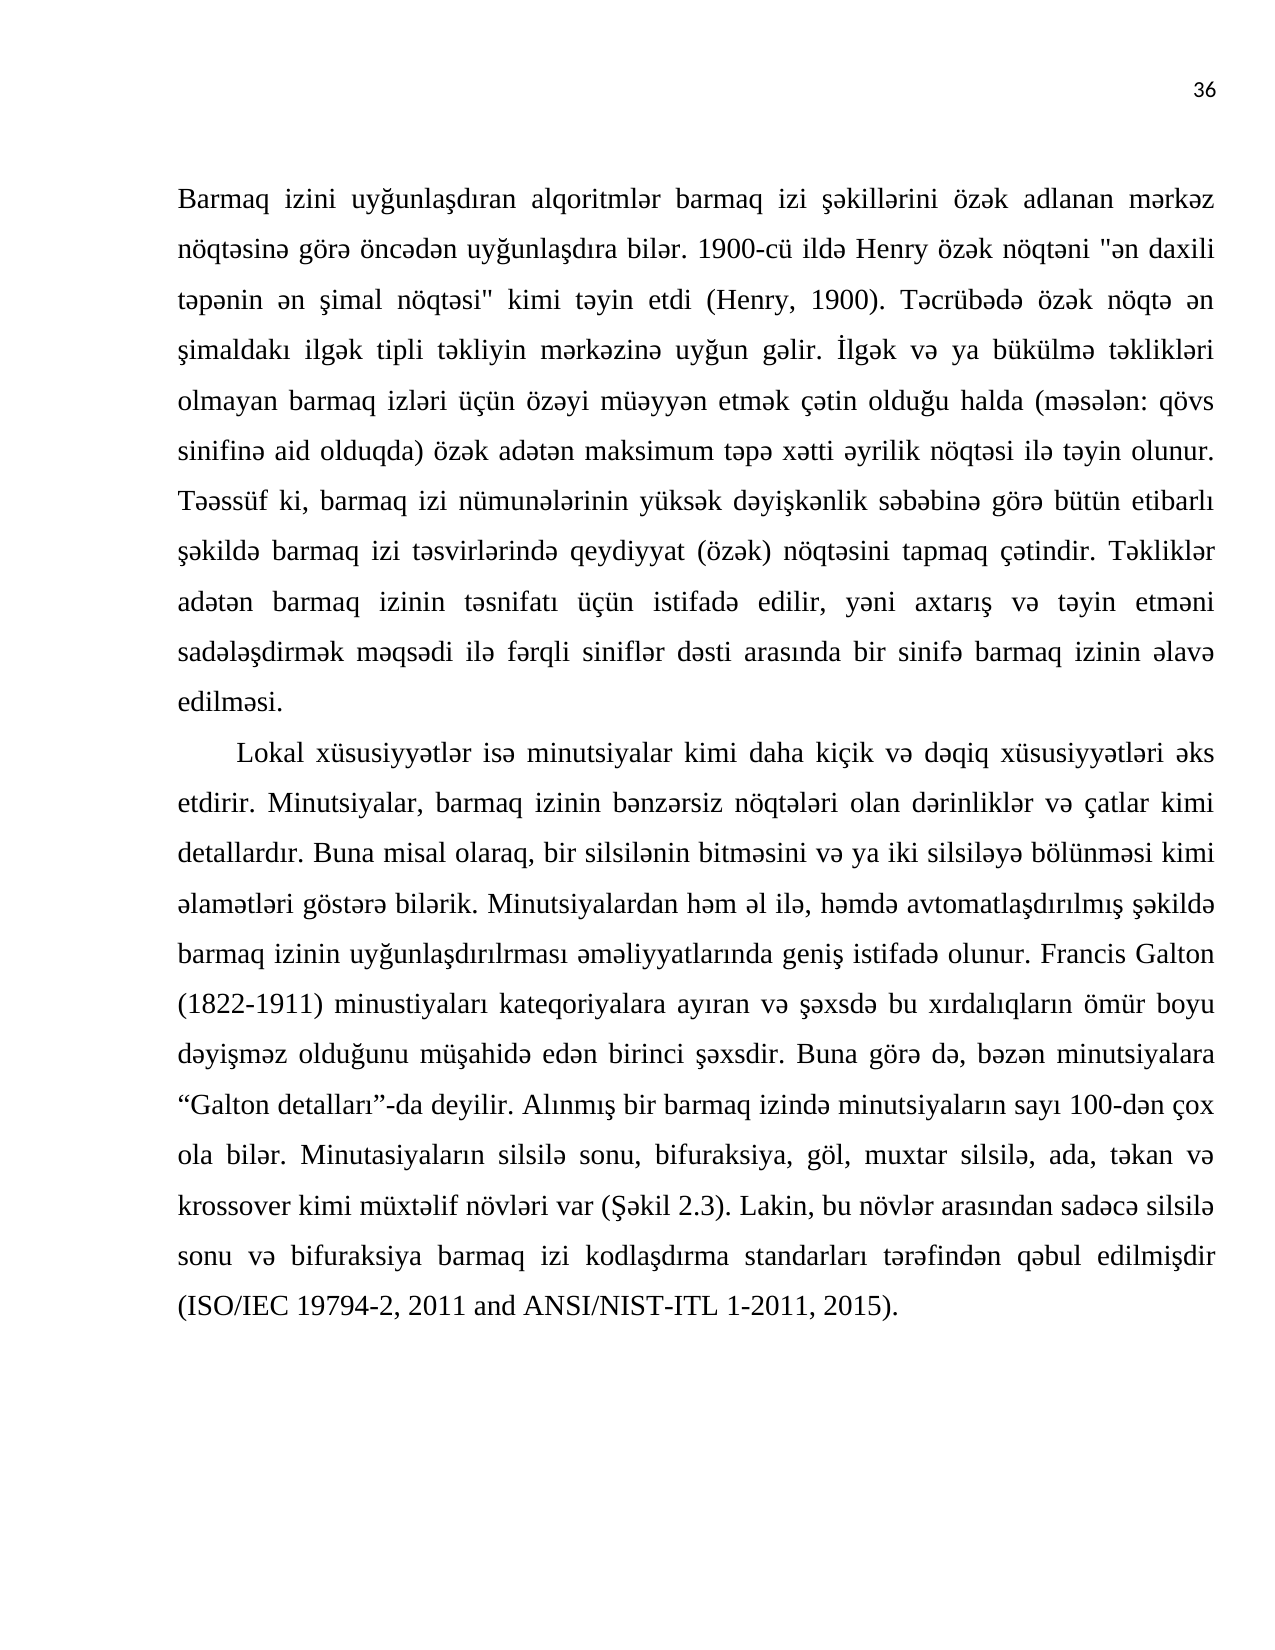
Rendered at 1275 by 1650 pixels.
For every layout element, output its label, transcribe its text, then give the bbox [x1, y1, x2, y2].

text Barmaq izini uyğunlaşdıran alqoritmlər barmaq izi şəkillərini özək adlanan mərkəz nöqtəsinə görə öncədən uyğunlaşdıra bilər. 1900-cü ildə Henry özək nöqtəni "ən daxili təpənin ən şimal nöqtəsi" kimi təyin etdi (Henry, 1900). Təcrübədə özək nöqtə ən şimaldakı ilgək tipli təkliyin mərkəzinə uyğun gəlir. İlgək və ya bükülmə təklikləri olmayan barmaq izləri üçün özəyi müəyyən etmək çətin olduğu halda (məsələn: qövs sinifinə aid olduqda) özək adətən maksimum təpə xətti əyrilik nöqtəsi ilə təyin olunur. Təəssüf ki, barmaq izi nümunələrinin yüksək dəyişkənlik səbəbinə görə bütün etibarlı şəkildə barmaq izi təsvirlərində qeydiyyat (özək) nöqtəsini tapmaq çətindir. Təkliklər adətən barmaq izinin təsnifatı üçün istifadə edilir, yəni axtarış və təyin etməni sadələşdirmək məqsədi ilə fərqli siniflər dəsti arasında bir sinifə barmaq izinin əlavə edilməsi. [177, 181, 1216, 718]
text Lokal xüsusiyyətlər isə minutsiyalar kimi daha kiçik və dəqiq xüsusiyyətləri əks etdirir. Minutsiyalar, barmaq izinin bənzərsiz nöqtələri olan dərinliklər və çatlar kimi detallardır. Buna misal olaraq, bir silsilənin bitməsini və ya iki silsiləyə bölünməsi kimi əlamətləri göstərə bilərik. Minutsiyalardan həm əl ilə, həmdə avtomatlaşdırılmış şəkildə barmaq izinin uyğunlaşdırılrması əməliyyatlarında geniş istifadə olunur. Francis Galton (1822-1911) minustiyaları kateqoriyalara ayıran və şəxsdə bu xırdalıqların ömür boyu dəyişməz olduğunu müşahidə edən birinci şəxsdir. Buna görə də, bəzən minutsiyalara “Galton detalları”-da deyilir. Alınmış bir barmaq izində minutsiyaların sayı 100-dən çox ola bilər. Minutasiyaların silsilə sonu, bifuraksiya, göl, muxtar silsilə, ada, təkan və krossover kimi müxtəlif növləri var (Şəkil 2.3). Lakin, bu növlər arasından sadəcə silsilə sonu və bifuraksiya barmaq izi kodlaşdırma standarları tərəfindən qəbul edilmişdir (ISO/IEC 19794-2, 2011 and ANSI/NIST-ITL 1-2011, 2015). [177, 735, 1216, 1322]
